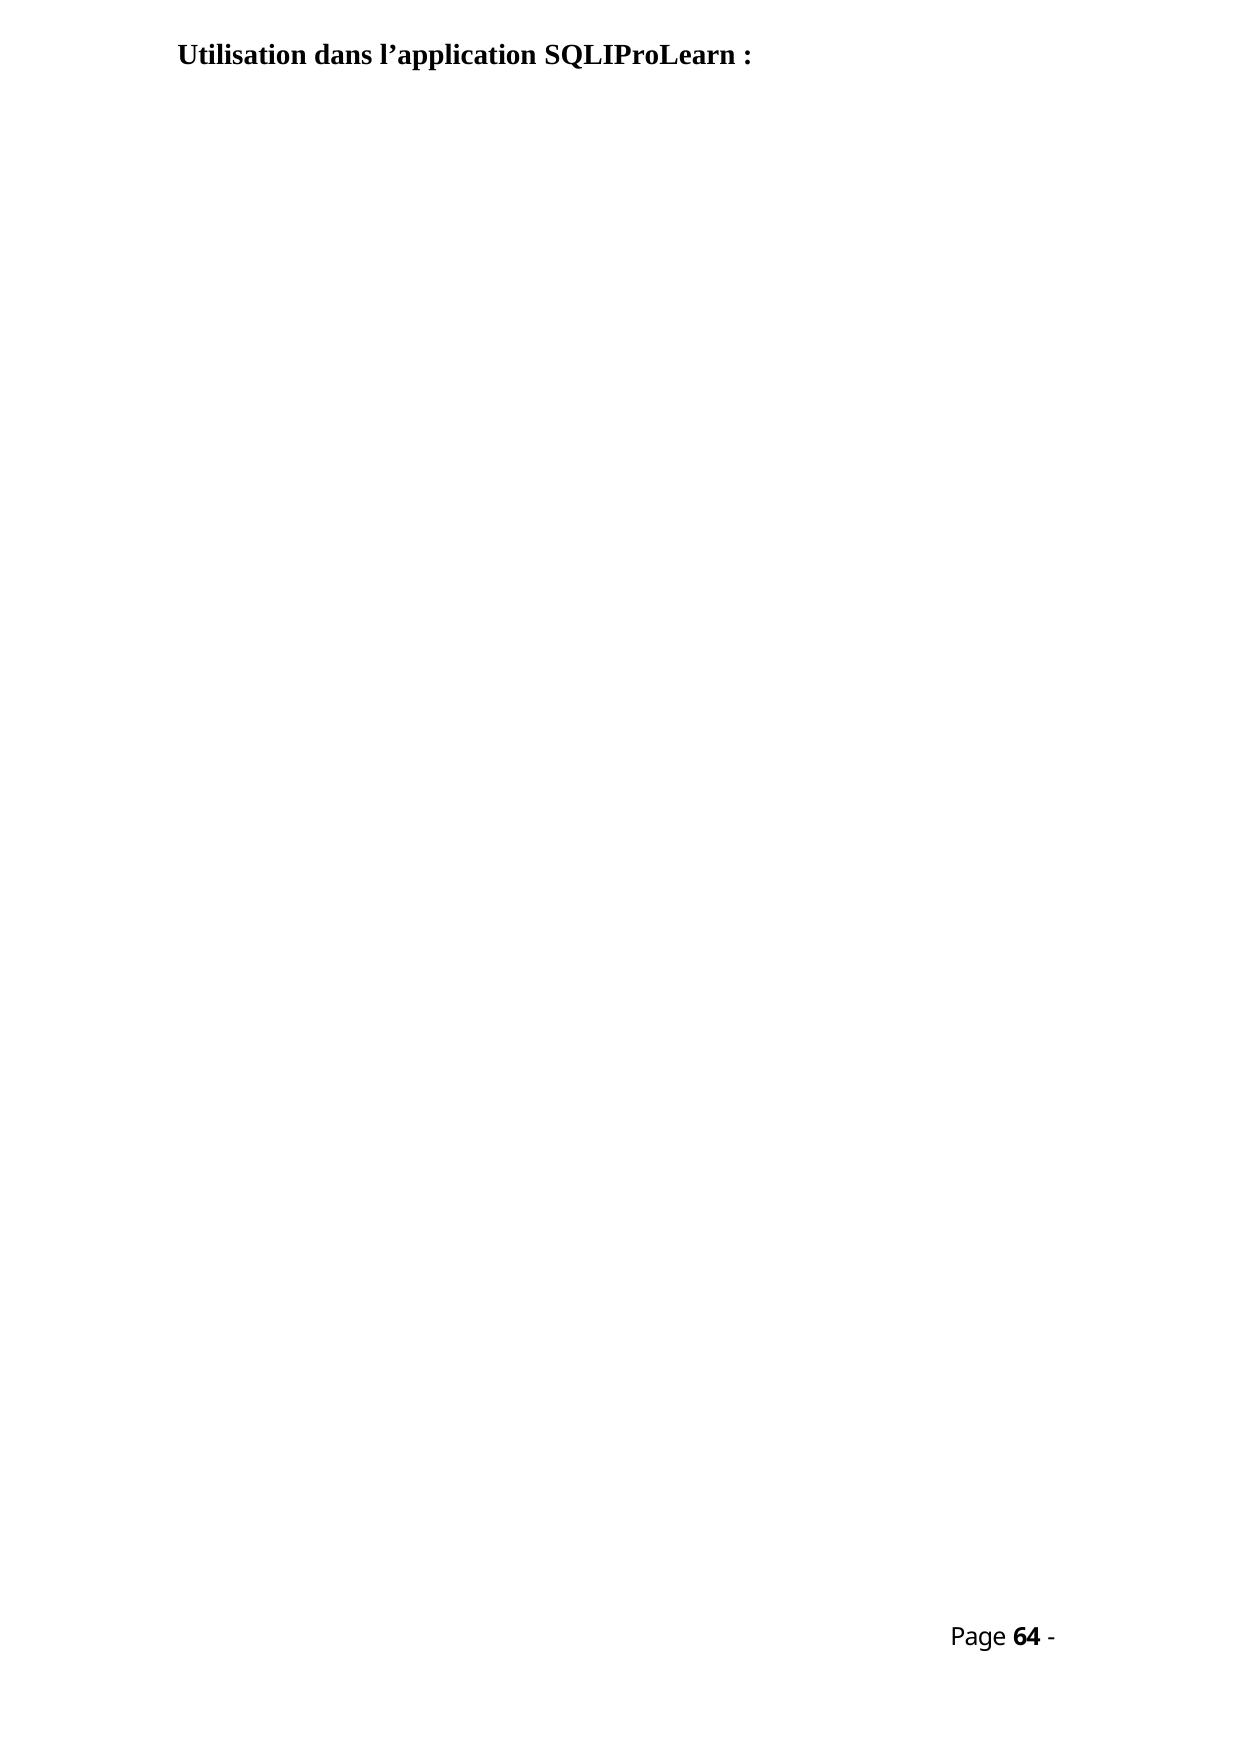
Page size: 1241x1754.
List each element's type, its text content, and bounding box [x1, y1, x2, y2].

subtitle Utilisation dans l’application SQLIProLearn : [177, 37, 1226, 71]
